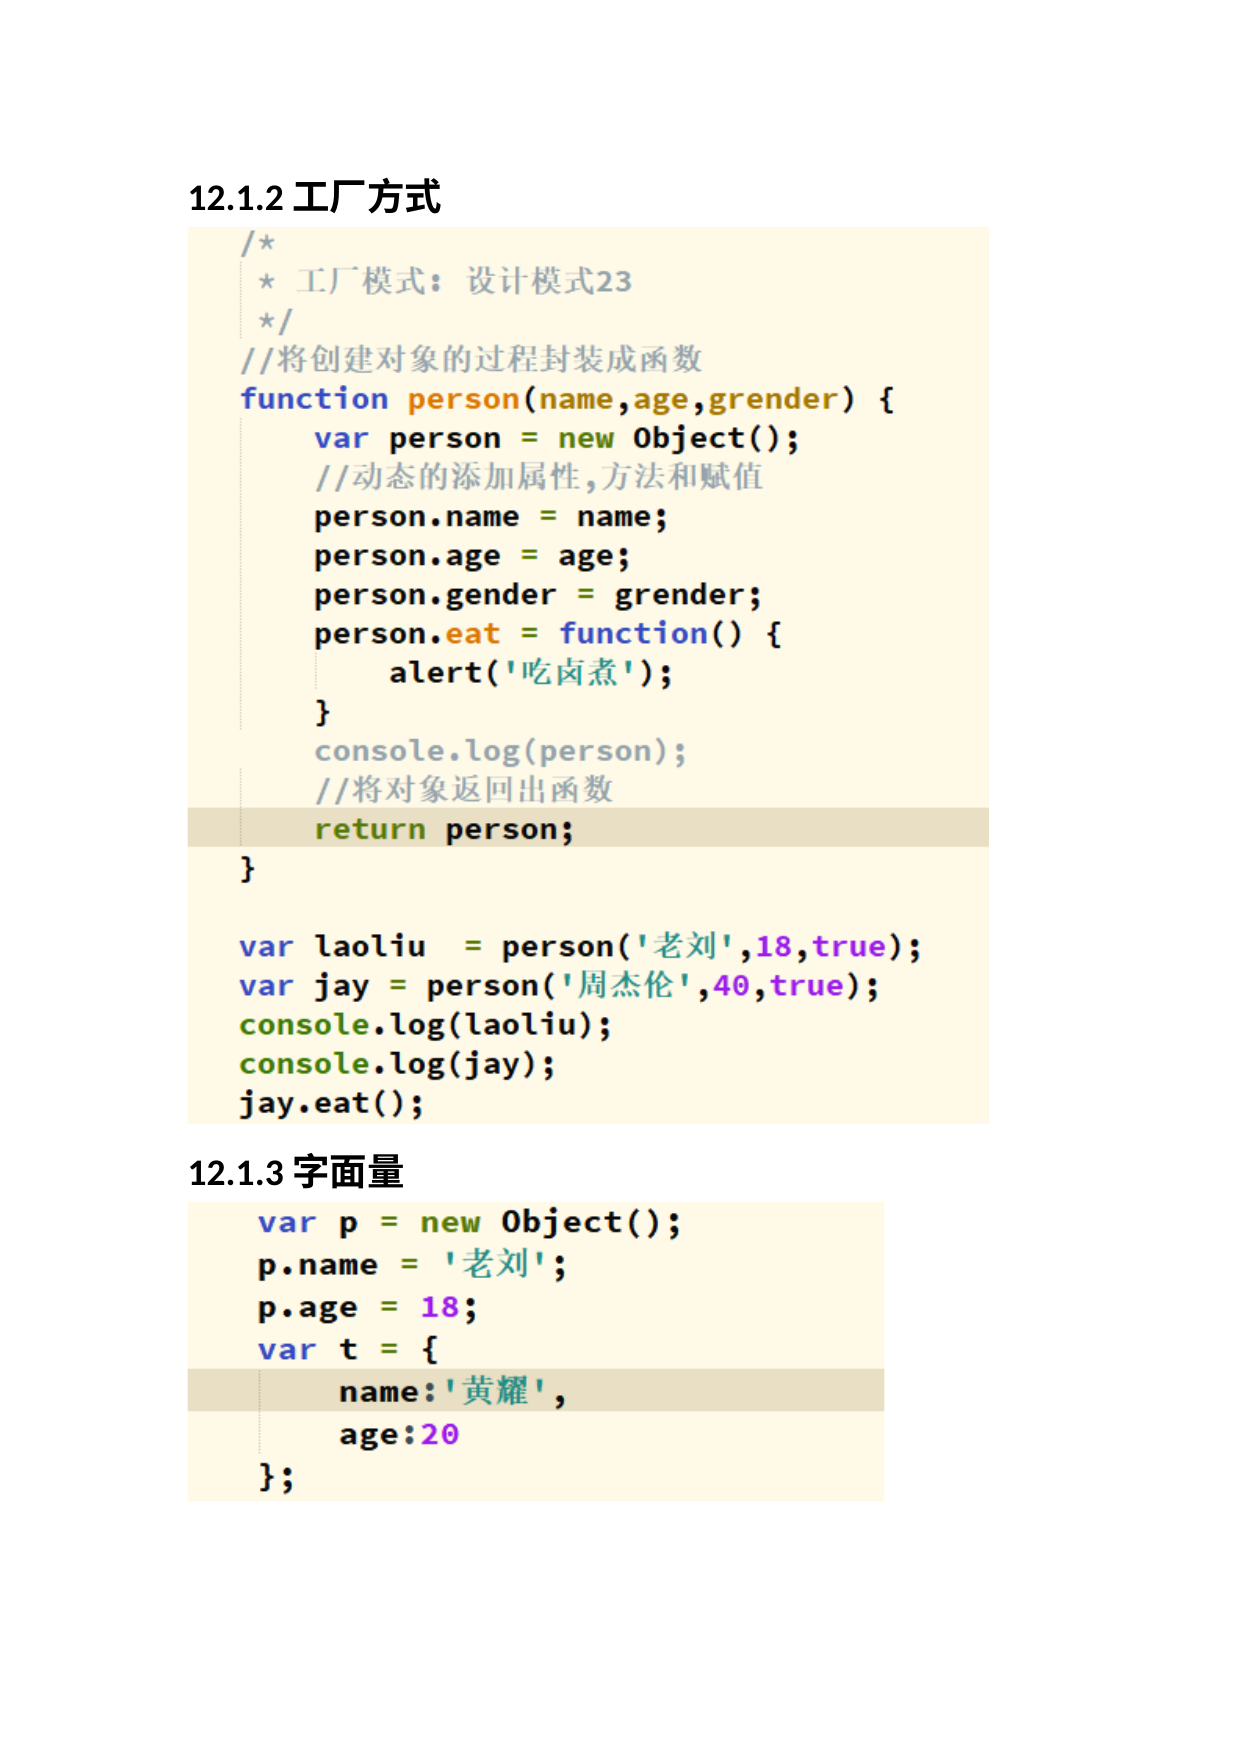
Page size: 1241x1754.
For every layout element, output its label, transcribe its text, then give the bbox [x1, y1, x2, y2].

picture [187, 1202, 885, 1501]
picture [187, 227, 989, 1124]
subtitle 字面量 [187, 1137, 1053, 1202]
subtitle 工厂方式 [187, 162, 1053, 227]
